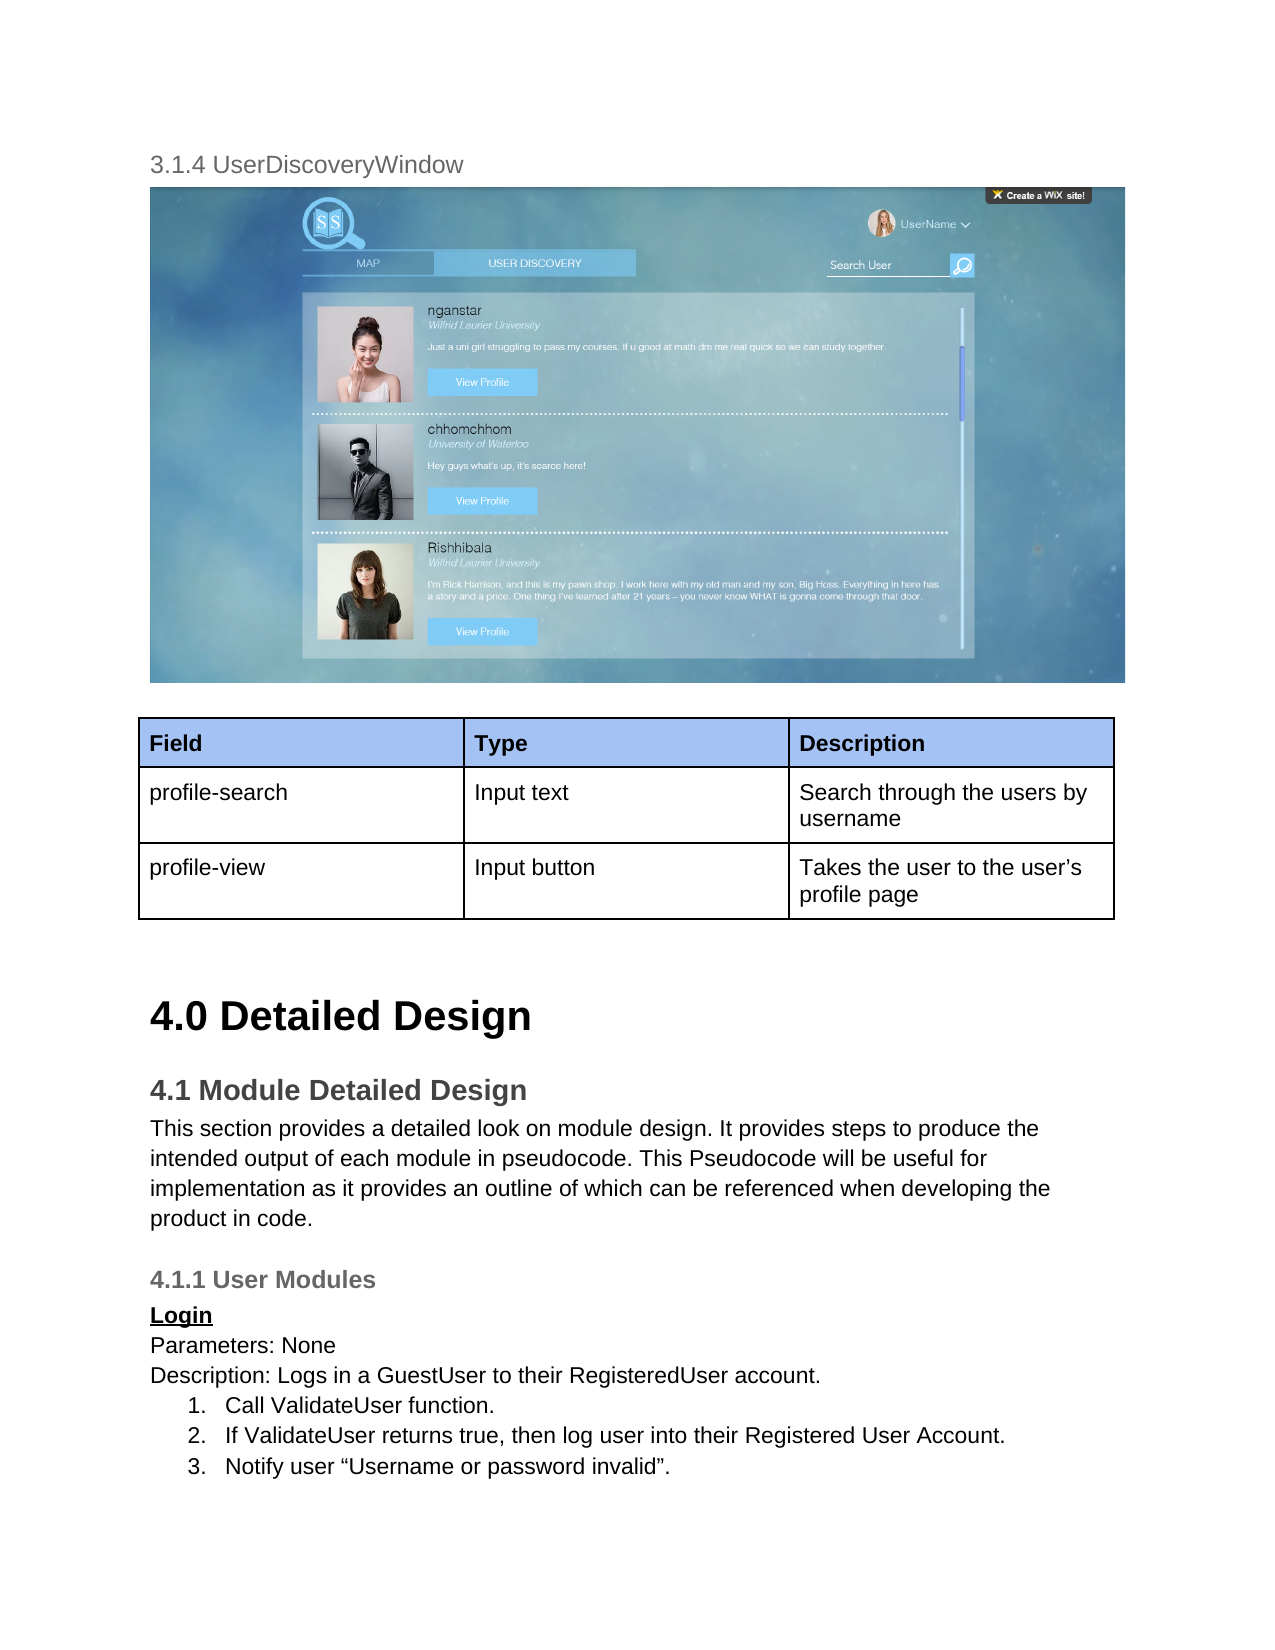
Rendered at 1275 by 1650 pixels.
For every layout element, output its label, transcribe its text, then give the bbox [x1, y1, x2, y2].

list Notify user “Username or password invalid”. [187, 1453, 1125, 1479]
table_cell profile-search [140, 768, 463, 842]
subtitle 4.1.1 User Modules [150, 1264, 1125, 1293]
table_cell Input button [465, 844, 788, 917]
text This section provides a detailed look on module design. It provides steps to produce the intended output of each module in pseudocode. This Pseudocode will be useful for implementation as it provides an outline of which can be referenced when developing the product in code. [150, 1114, 1125, 1232]
table_header Field [140, 719, 463, 766]
text Login [150, 1302, 1125, 1328]
table_cell Search through the users by username [790, 768, 1113, 842]
table_cell profile-view [140, 844, 463, 917]
text Parameters: None [150, 1332, 1125, 1358]
subtitle 4.1 Module Detailed Design [150, 1073, 1125, 1106]
list If ValidateUser returns true, then log user into their Registered User Account. [187, 1422, 1125, 1449]
subtitle 4.0 Detailed Design [150, 991, 1125, 1039]
subtitle 3.1.4 UserDiscoveryWindow [150, 150, 1125, 179]
text Description: Logs in a GuestUser to their RegisteredUser account. [150, 1362, 1125, 1388]
picture [150, 187, 1125, 683]
list Call ValidateUser function. [187, 1392, 1125, 1419]
table_header Type [465, 719, 788, 766]
table_header Description [790, 719, 1113, 766]
table_cell Input text [465, 768, 788, 842]
table_cell Takes the user to the user’s profile page [790, 844, 1113, 917]
